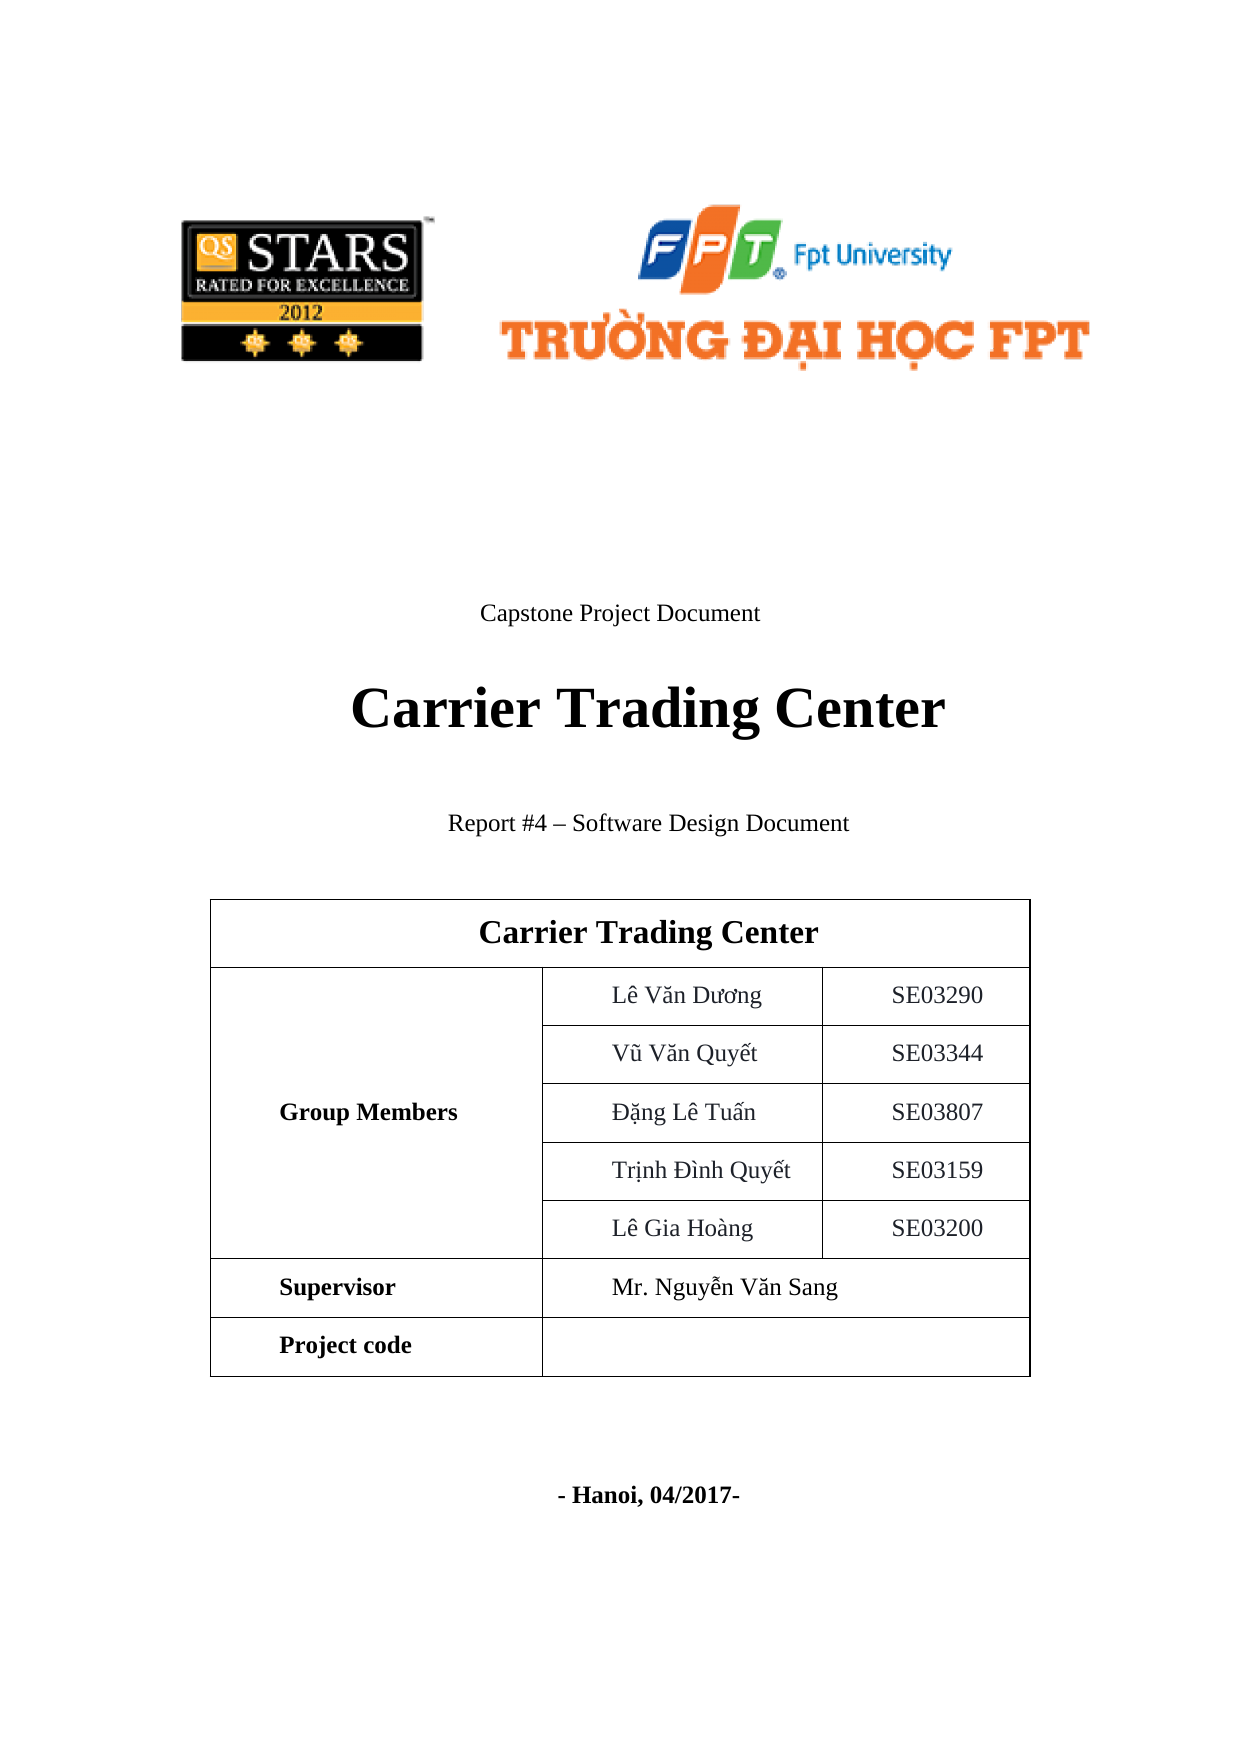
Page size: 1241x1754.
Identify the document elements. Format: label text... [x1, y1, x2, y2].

table_cell Project code [211, 1318, 542, 1376]
table_cell Lê Gia Hoàng [543, 1201, 822, 1258]
table_cell [543, 1318, 1029, 1376]
text - Hanoi, 04/2017- [244, 1480, 1053, 1509]
table_cell Trịnh Đình Quyết [543, 1143, 822, 1200]
table_cell Đặng Lê Tuấn [543, 1084, 822, 1142]
table_cell SE03159 [823, 1143, 1029, 1200]
table_cell SE03290 [823, 968, 1029, 1025]
table_cell Capstone Project Document [87, 536, 1153, 660]
table_header Carrier Trading Center [211, 900, 1029, 967]
table_cell SE03200 [823, 1201, 1029, 1258]
table_cell SE03807 [823, 1084, 1029, 1142]
table_cell Vũ Văn Quyết [543, 1026, 822, 1083]
table_cell Group Members [211, 968, 542, 1258]
table_cell SE03344 [823, 1026, 1029, 1083]
table_cell Supervisor [211, 1259, 542, 1317]
table_cell Lê Văn Dương [543, 968, 822, 1025]
table_header [87, 180, 1153, 536]
table_cell Mr. Nguyễn Văn Sang [543, 1259, 1029, 1317]
text Carrier Trading Center [244, 672, 1053, 739]
text Report #4 – Software Design Document [244, 808, 1053, 836]
